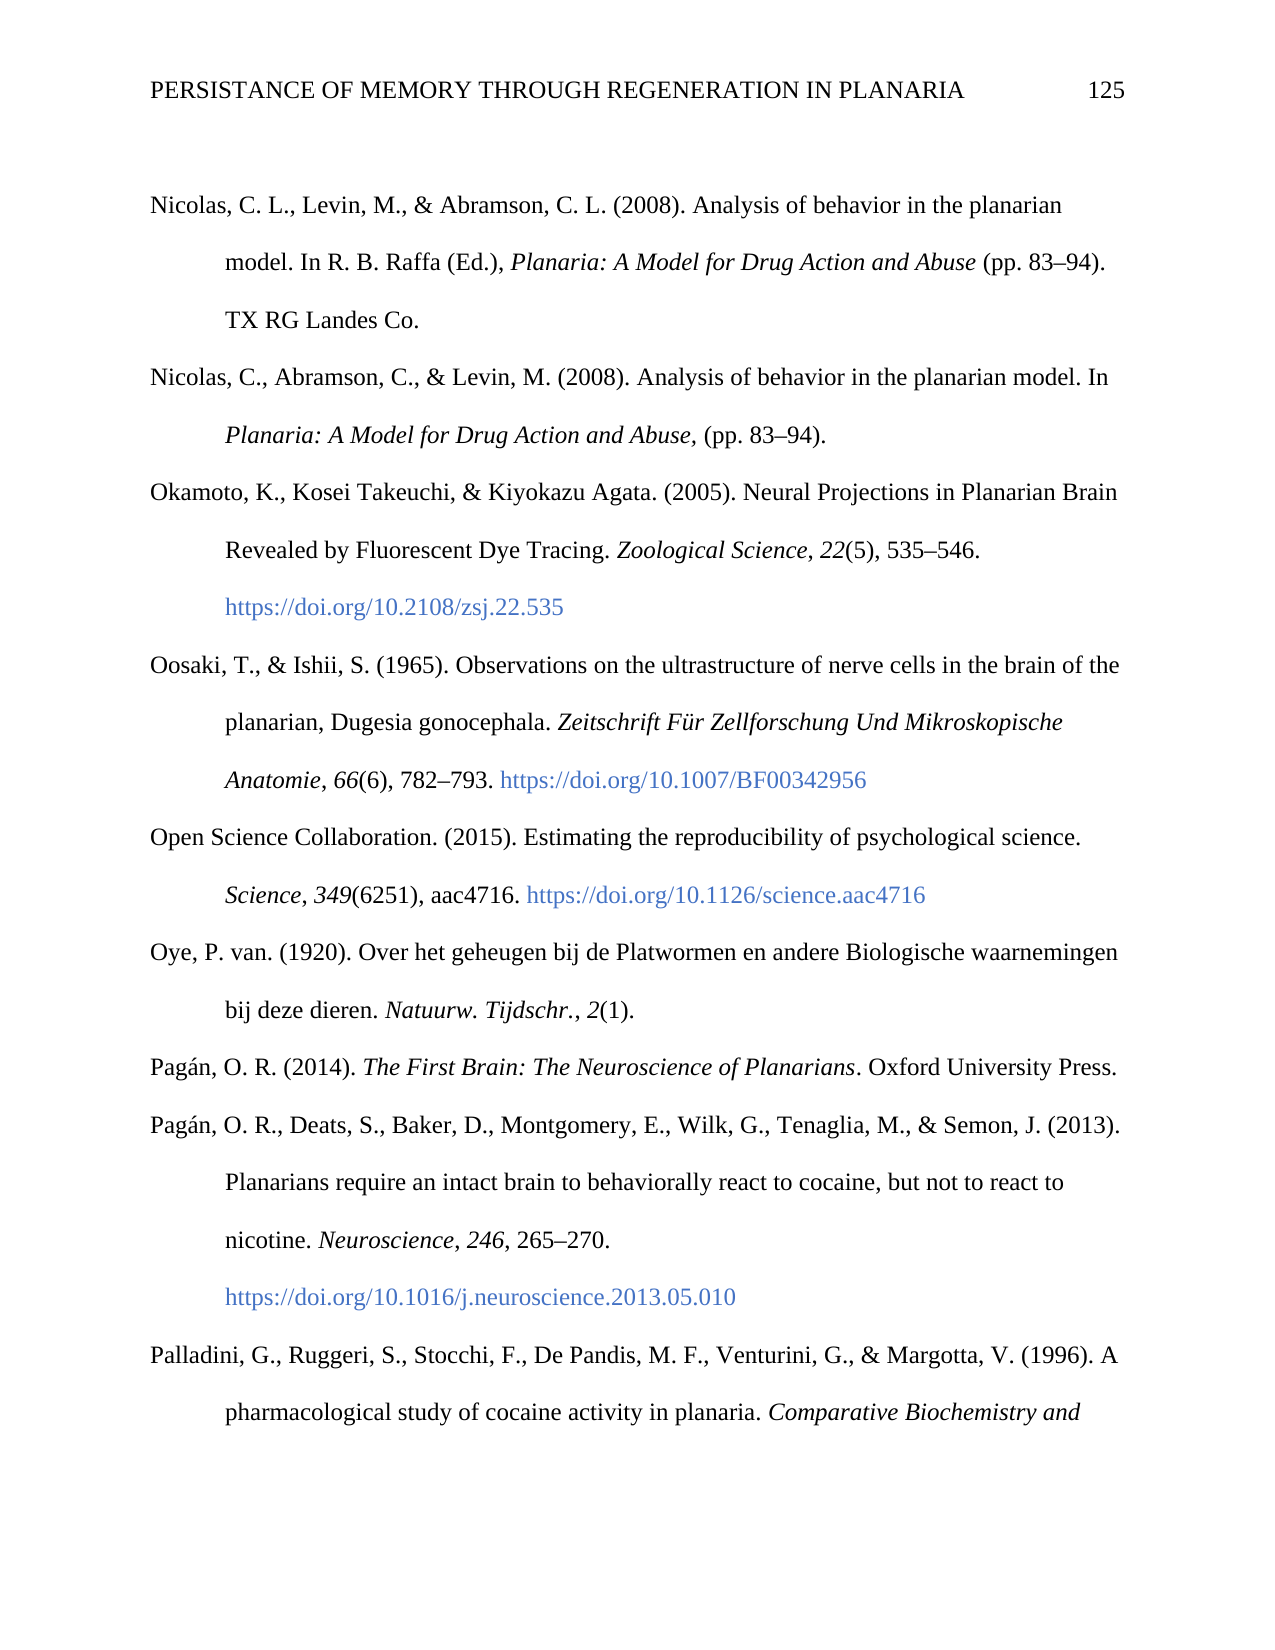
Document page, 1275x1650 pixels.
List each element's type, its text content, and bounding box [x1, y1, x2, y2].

text Nicolas, C. L., Levin, M., & Abramson, C. L. (2008). Analysis of behavior in the planarian model. In R. B. Raffa (Ed.), Planaria: A Model for Drug Action and Abuse (pp. 83–94). TX RG Landes Co. [150, 190, 1125, 334]
text Okamoto, K., Kosei Takeuchi, & Kiyokazu Agata. (2005). Neural Projections in Planarian Brain Revealed by Fluorescent Dye Tracing. Zoological Science, 22(5), 535–546. https://doi.org/10.2108/zsj.22.535 [150, 477, 1125, 621]
text Pagán, O. R. (2014). The First Brain: The Neuroscience of Planarians. Oxford University Press. [150, 1052, 1125, 1081]
text Oosaki, T., & Ishii, S. (1965). Observations on the ultrastructure of nerve cells in the brain of the planarian, Dugesia gonocephala. Zeitschrift Für Zellforschung Und Mikroskopische Anatomie, 66(6), 782–793. https://doi.org/10.1007/BF00342956 [150, 650, 1125, 794]
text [150, 1340, 1125, 1426]
text Nicolas, C., Abramson, C., & Levin, M. (2008). Analysis of behavior in the planarian model. In Planaria: A Model for Drug Action and Abuse, (pp. 83–94). [150, 362, 1125, 449]
text Oye, P. van. (1920). Over het geheugen bij de Platwormen en andere Biologische waarnemingen bij deze dieren. Natuurw. Tijdschr., 2(1). [150, 937, 1125, 1024]
text Pagán, O. R., Deats, S., Baker, D., Montgomery, E., Wilk, G., Tenaglia, M., & Semon, J. (2013). Planarians require an intact brain to behaviorally react to cocaine, but not to react to nicotine. Neuroscience, 246, 265–270. https://doi.org/10.1016/j.neuroscience.2013.05.010 [150, 1110, 1125, 1311]
text Open Science Collaboration. (2015). Estimating the reproducibility of psychological science. Science, 349(6251), aac4716. https://doi.org/10.1126/science.aac4716 [150, 822, 1125, 909]
